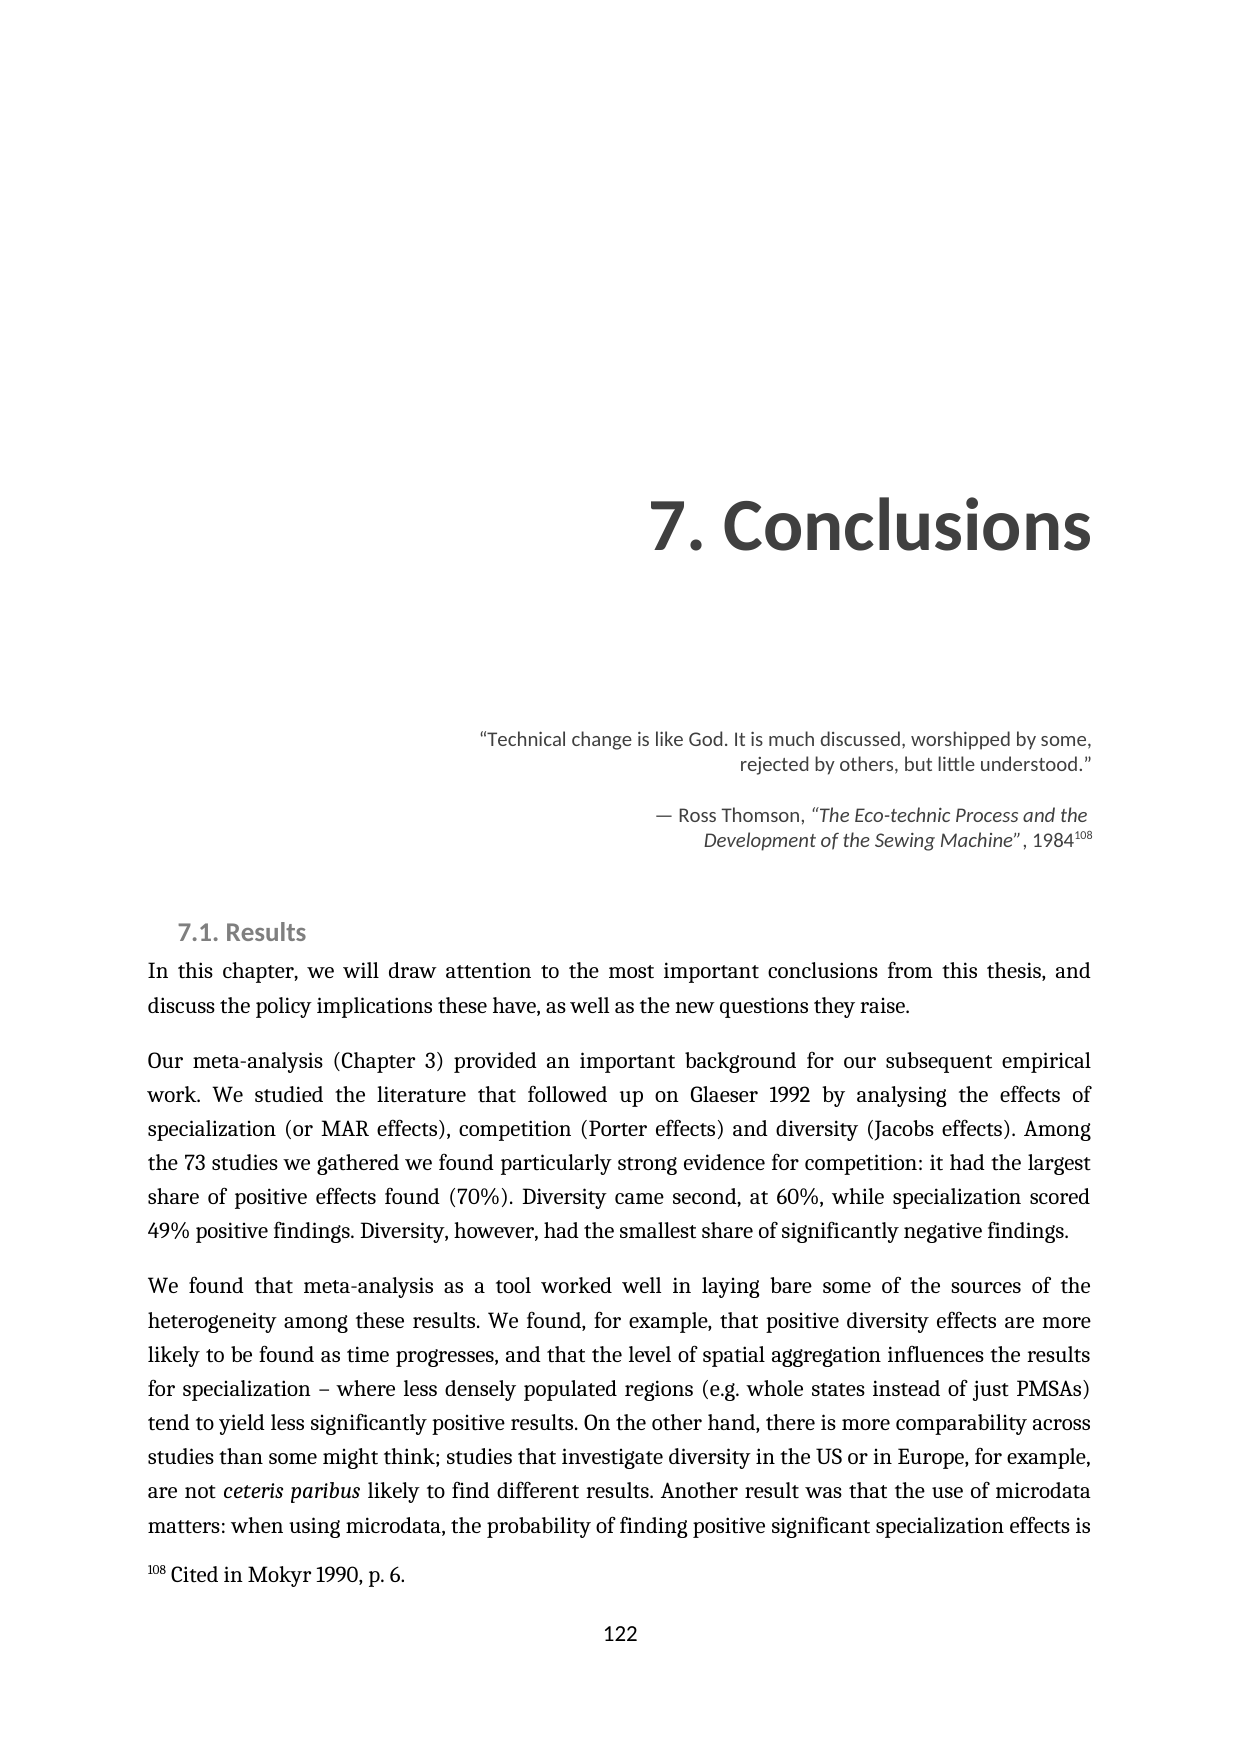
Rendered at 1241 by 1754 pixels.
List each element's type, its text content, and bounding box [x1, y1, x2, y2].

text In this chapter, we will draw attention to the most important conclusions from this thesis, and discuss the policy implications these have, as well as the new questions they raise. [148, 958, 1092, 1019]
subtitle Conclusions [148, 478, 1092, 569]
text — Ross Thomson, “The Eco-technic Process and the Development of the Sewing Machine”, 1984 [443, 802, 1092, 853]
text “Technical change is like God. It is much discussed, worshipped by some, rejected by others, but little understood.” [443, 726, 1092, 777]
text Our meta-analysis (Chapter 3) provided an important background for our subsequent empirical work. We studied the literature that followed up on Glaeser 1992 by analysing the effects of specialization (or MAR effects), competition (Porter effects) and diversity (Jacobs effects). Among the 73 studies we gathered we found particularly strong evidence for competition: it had the largest share of positive effects found (70%). Diversity came second, at 60%, while specialization scored 49% positive findings. Diversity, however, had the smallest share of significantly negative findings. [148, 1047, 1092, 1244]
subtitle Results [177, 915, 1092, 948]
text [148, 1273, 1092, 1539]
